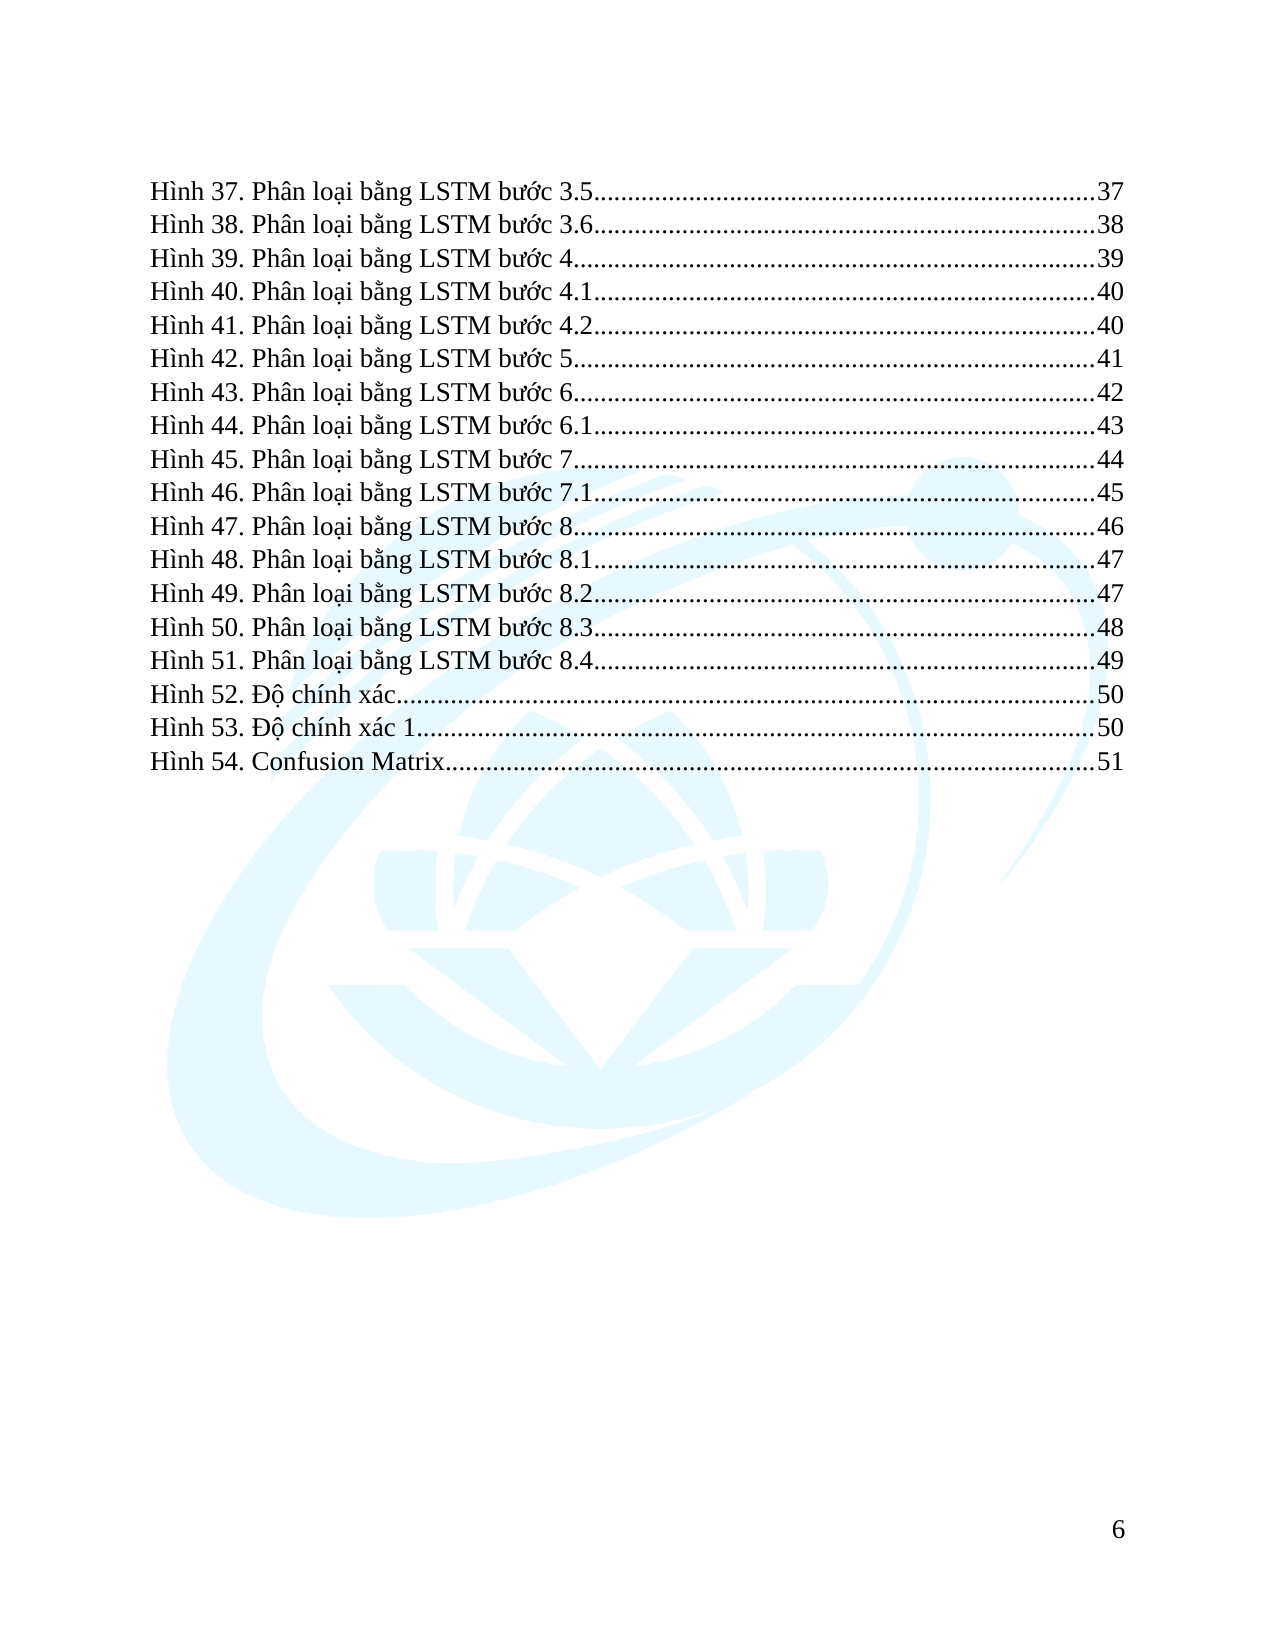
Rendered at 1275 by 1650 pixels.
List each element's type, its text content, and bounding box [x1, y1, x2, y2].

text Hình 38. Phân loại bằng LSTM bước 3.6 38 [150, 208, 1125, 239]
text Hình 49. Phân loại bằng LSTM bước 8.2 47 [150, 577, 1125, 608]
text Hình 46. Phân loại bằng LSTM bước 7.1 45 [150, 477, 1125, 508]
text Hình 51. Phân loại bằng LSTM bước 8.4 49 [150, 644, 1125, 675]
text Hình 52. Độ chính xác 50 [150, 678, 1125, 709]
text Hình 40. Phân loại bằng LSTM bước 4.1 40 [150, 275, 1125, 306]
text Hình 41. Phân loại bằng LSTM bước 4.2 40 [150, 309, 1125, 340]
text Hình 45. Phân loại bằng LSTM bước 7 44 [150, 443, 1125, 474]
text Hình 48. Phân loại bằng LSTM bước 8.1 47 [150, 544, 1125, 575]
text Hình 50. Phân loại bằng LSTM bước 8.3 48 [150, 611, 1125, 642]
text Hình 39. Phân loại bằng LSTM bước 4 39 [150, 242, 1125, 273]
text Hình 37. Phân loại bằng LSTM bước 3.5 37 [150, 175, 1125, 206]
text Hình 53. Độ chính xác 1 50 [150, 711, 1125, 742]
text Hình 47. Phân loại bằng LSTM bước 8 46 [150, 510, 1125, 541]
text Hình 43. Phân loại bằng LSTM bước 6 42 [150, 376, 1125, 407]
text Hình 44. Phân loại bằng LSTM bước 6.1 43 [150, 409, 1125, 441]
text Hình 54. Confusion Matrix 51 [150, 745, 1125, 776]
text Hình 42. Phân loại bằng LSTM bước 5 41 [150, 342, 1125, 373]
